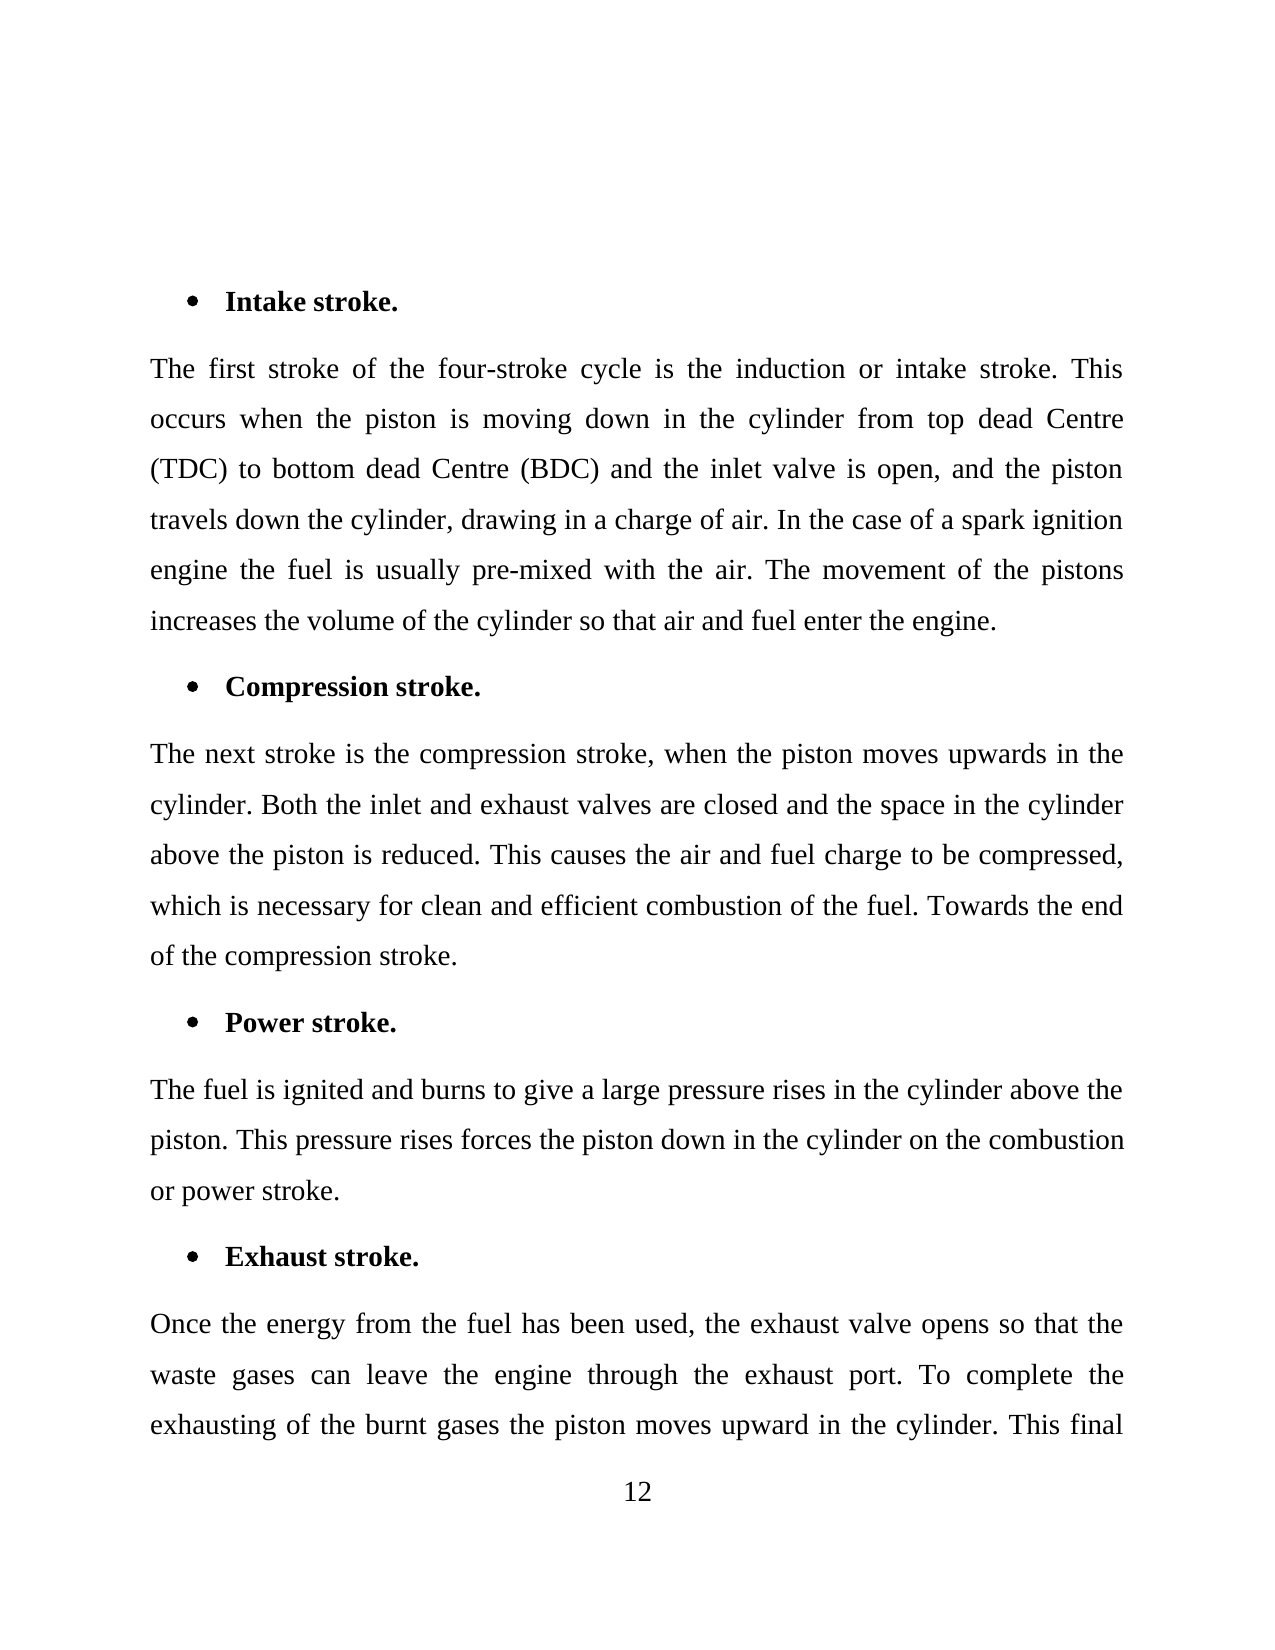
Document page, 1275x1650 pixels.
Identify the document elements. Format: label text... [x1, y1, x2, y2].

text The next stroke is the compression stroke, when the piston moves upwards in the cylinder. Both the inlet and exhaust valves are closed and the space in the cylinder above the piston is reduced. This causes the air and fuel charge to be compressed, which is necessary for clean and efficient combustion of the fuel. Towards the end of the compression stroke. [150, 737, 1125, 971]
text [150, 1307, 1125, 1441]
list Intake stroke. [187, 284, 1125, 318]
list Power stroke. [187, 1005, 1125, 1038]
text The first stroke of the four-stroke cycle is the induction or intake stroke. This occurs when the piston is moving down in the cylinder from top dead Centre (TDC) to bottom dead Centre (BDC) and the inlet valve is open, and the piston travels down the cylinder, drawing in a charge of air. In the case of a spark ignition engine the fuel is usually pre-mixed with the air. The movement of the pistons increases the volume of the cylinder so that air and fuel enter the engine. [150, 351, 1125, 636]
list Exhaust stroke. [187, 1239, 1125, 1273]
text The fuel is ignited and burns to give a large pressure rises in the cylinder above the piston. This pressure rises forces the piston down in the cylinder on the combustion or power stroke. [150, 1072, 1125, 1206]
list Compression stroke. [187, 669, 1125, 703]
